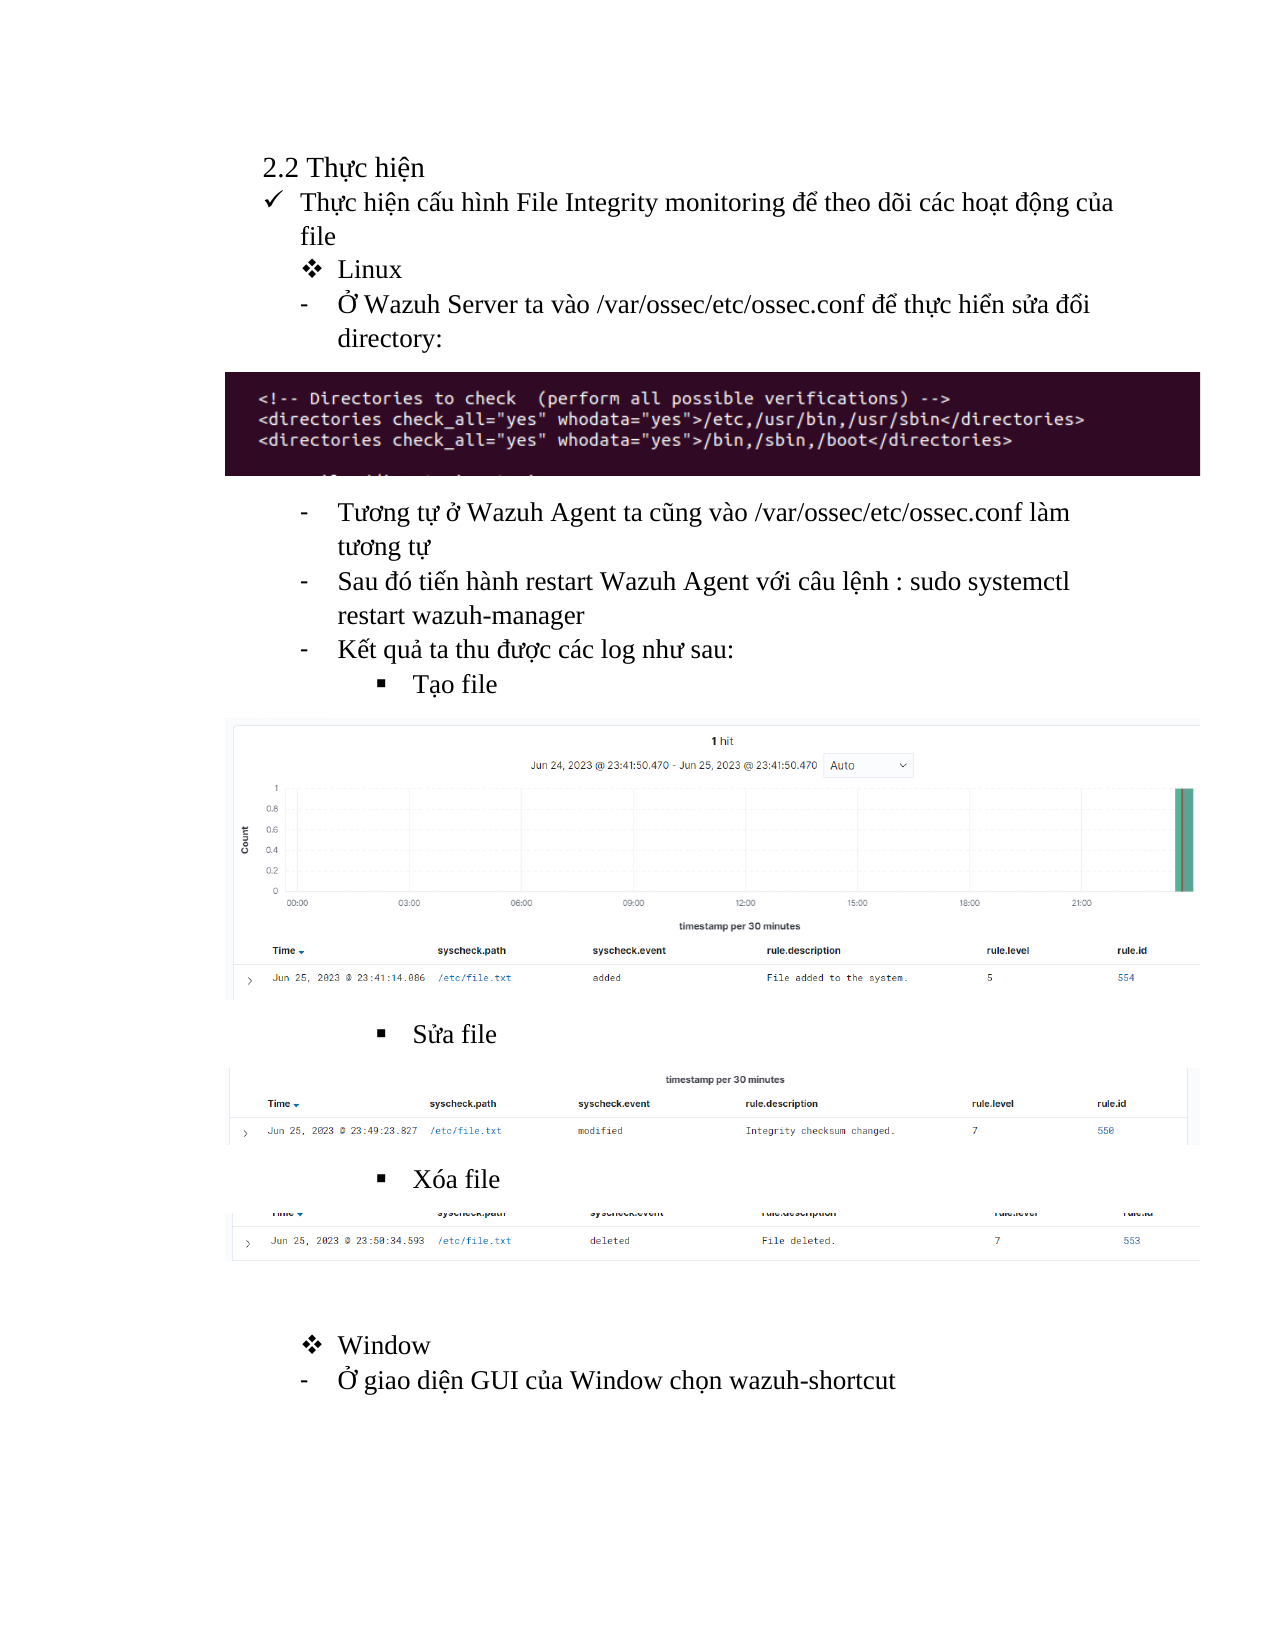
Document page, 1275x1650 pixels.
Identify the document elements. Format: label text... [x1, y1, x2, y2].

list Tương tự ở Wazuh Agent ta cũng vào /var/ossec/etc/ossec.conf làm tương tự [300, 495, 1125, 561]
list Kết quả ta thu được các log như sau: [300, 633, 1125, 666]
picture [225, 718, 1200, 1000]
list Linux [300, 253, 1125, 284]
list Sửa file [375, 1018, 1125, 1049]
subtitle 2.2 Thực hiện [262, 150, 1125, 183]
picture [225, 1213, 1200, 1261]
list Ở Wazuh Server ta vào /var/ossec/etc/ossec.conf để thực hiển sửa đổi directory: [300, 287, 1125, 354]
list Xóa file [375, 1163, 1125, 1194]
list Window [300, 1329, 1125, 1360]
list Tạo file [375, 668, 1125, 699]
list Thực hiện cấu hình File Integrity monitoring để theo dõi các hoạt động của file [262, 186, 1125, 251]
list Sau đó tiến hành restart Wazuh Agent với câu lệnh : sudo systemctl restart wazuh-manager [300, 564, 1125, 630]
picture [225, 1068, 1200, 1145]
picture [225, 372, 1200, 476]
list Ở giao diện GUI của Window chọn wazuh-shortcut [300, 1363, 1125, 1396]
